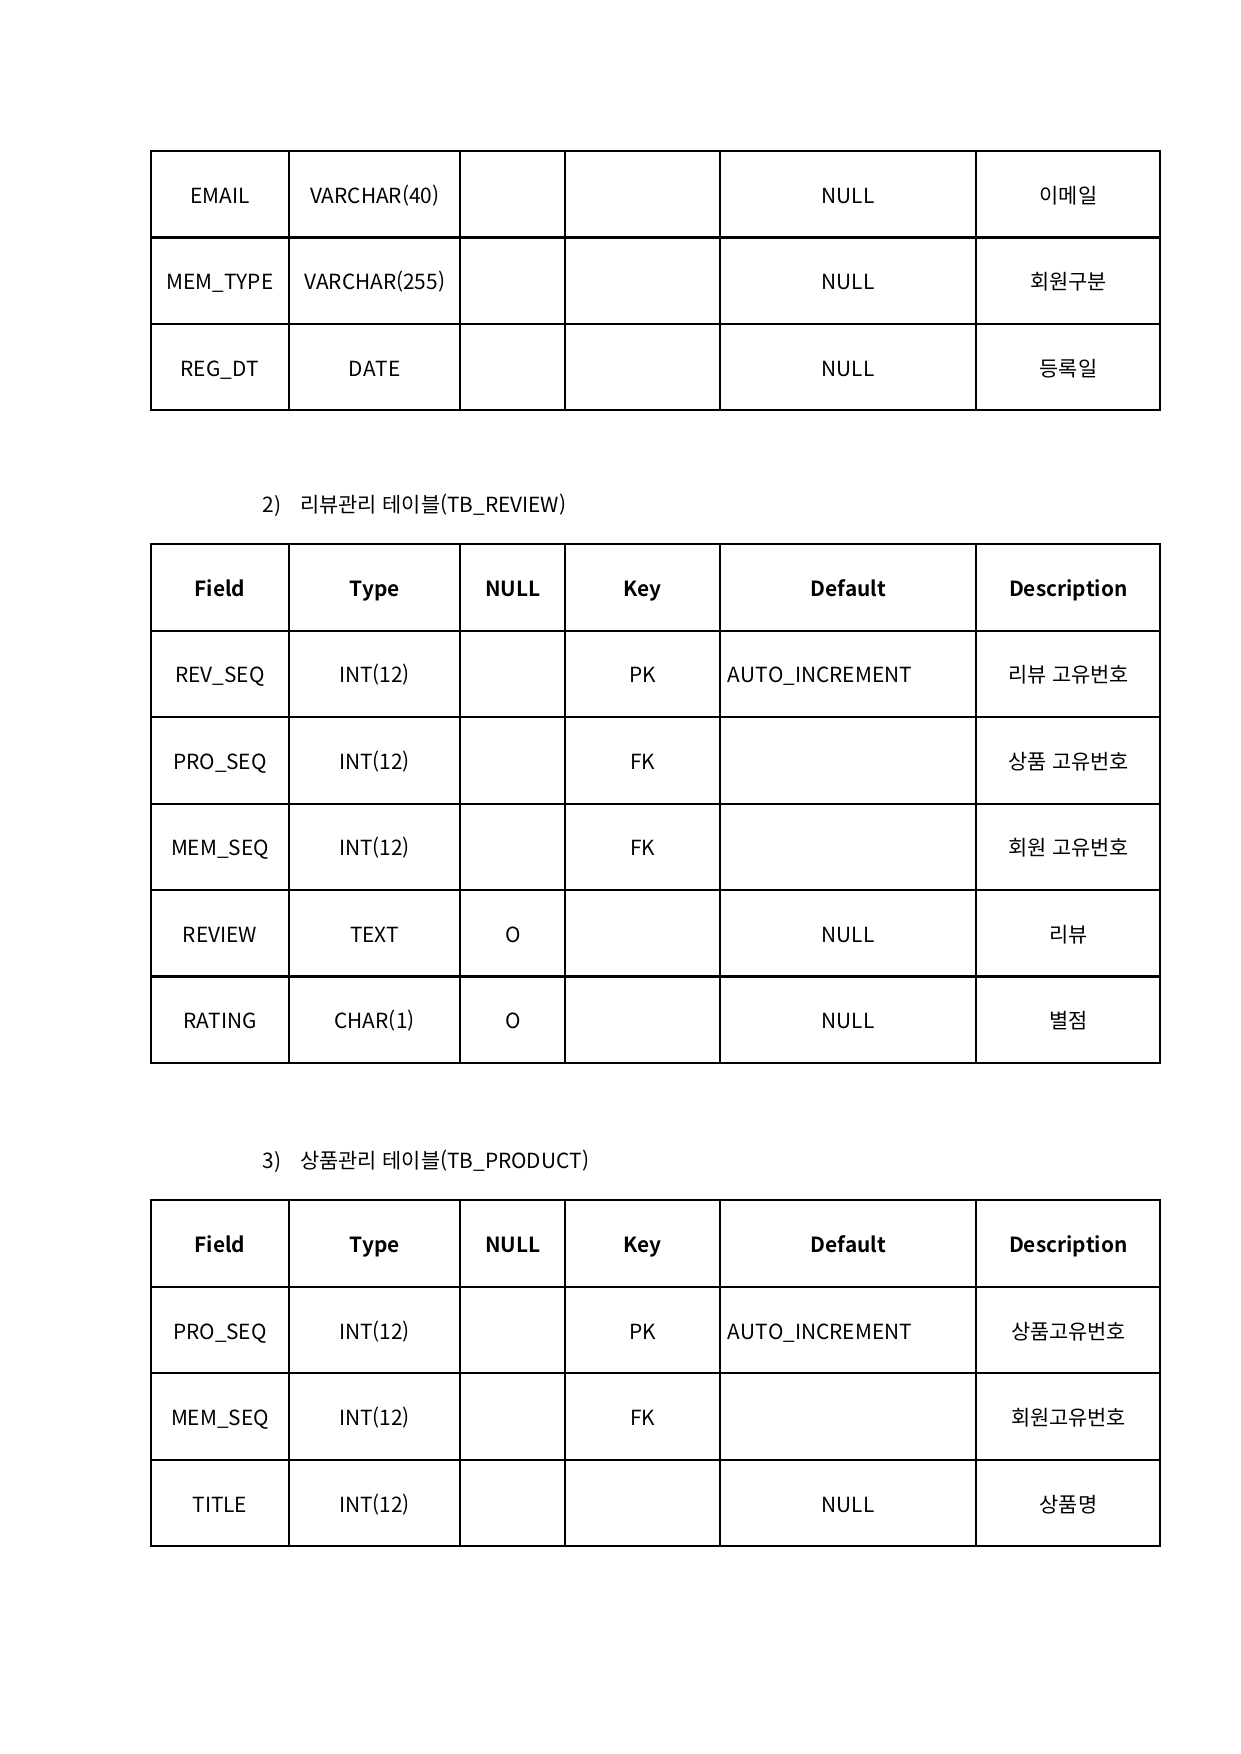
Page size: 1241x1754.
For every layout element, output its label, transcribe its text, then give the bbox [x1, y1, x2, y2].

table_header Type [290, 1201, 459, 1286]
table_cell MEM_TYPE [152, 239, 288, 323]
table_cell FK [566, 718, 719, 802]
table_header Field [152, 545, 288, 629]
table_cell INT(12) [290, 1288, 459, 1372]
table_cell RATING [152, 978, 288, 1062]
table_cell [566, 1461, 719, 1545]
table_cell DATE [290, 325, 459, 409]
table_cell [566, 152, 719, 236]
table_header Description [977, 1201, 1159, 1286]
table_cell O [461, 978, 564, 1062]
table_cell [566, 891, 719, 975]
table_cell INT(12) [290, 632, 459, 716]
table_cell PK [566, 1288, 719, 1372]
table_header Field [152, 1201, 288, 1286]
table_cell 별점 [977, 978, 1159, 1062]
table_header NULL [461, 1201, 564, 1286]
table_cell MEM_SEQ [152, 805, 288, 889]
table_cell 회원고유번호 [977, 1374, 1159, 1459]
table_cell 이메일 [977, 152, 1159, 236]
table_cell [461, 805, 564, 889]
table_cell NULL [721, 152, 975, 236]
table_cell NULL [721, 891, 975, 975]
table_cell 상품 고유번호 [977, 718, 1159, 802]
table_header NULL [461, 545, 564, 629]
table_cell PRO_SEQ [152, 1288, 288, 1372]
table_cell [461, 152, 564, 236]
table_header Type [290, 545, 459, 629]
table_cell 상품명 [977, 1461, 1159, 1545]
table_cell INT(12) [290, 1374, 459, 1459]
table_header Default [721, 1201, 975, 1286]
table_cell [566, 978, 719, 1062]
table_cell NULL [721, 1461, 975, 1545]
table_cell [461, 1461, 564, 1545]
table_cell INT(12) [290, 1461, 459, 1545]
table_cell O [461, 891, 564, 975]
table_cell NULL [721, 325, 975, 409]
table_cell [721, 718, 975, 802]
table_header Description [977, 545, 1159, 629]
table_cell 회원구분 [977, 239, 1159, 323]
table_header Key [566, 1201, 719, 1286]
table_cell FK [566, 805, 719, 889]
table_cell EMAIL [152, 152, 288, 236]
table_cell INT(12) [290, 805, 459, 889]
table_header Default [721, 545, 975, 629]
table_cell TITLE [152, 1461, 288, 1545]
table_cell INT(12) [290, 718, 459, 802]
table_cell [566, 239, 719, 323]
table_cell MEM_SEQ [152, 1374, 288, 1459]
table_cell AUTO_INCREMENT [721, 1288, 975, 1372]
table_cell PRO_SEQ [152, 718, 288, 802]
table_cell REV_SEQ [152, 632, 288, 716]
table_cell TEXT [290, 891, 459, 975]
table_cell 리뷰 [977, 891, 1159, 975]
table_cell [721, 805, 975, 889]
table_cell [566, 325, 719, 409]
table_cell 상품고유번호 [977, 1288, 1159, 1372]
list 상품관리 테이블(TB_PRODUCT) [262, 1144, 1090, 1174]
table_cell VARCHAR(40) [290, 152, 459, 236]
table_cell NULL [721, 239, 975, 323]
table_cell [461, 1374, 564, 1459]
table_cell PK [566, 632, 719, 716]
table_cell [461, 1288, 564, 1372]
table_cell REVIEW [152, 891, 288, 975]
table_cell 회원 고유번호 [977, 805, 1159, 889]
table_cell [461, 325, 564, 409]
table_header Key [566, 545, 719, 629]
table_cell REG_DT [152, 325, 288, 409]
table_cell 등록일 [977, 325, 1159, 409]
table_cell [461, 239, 564, 323]
table_cell [461, 632, 564, 716]
table_cell FK [566, 1374, 719, 1459]
table_cell VARCHAR(255) [290, 239, 459, 323]
table_cell NULL [721, 978, 975, 1062]
table_cell [461, 718, 564, 802]
table_cell [721, 1374, 975, 1459]
table_cell AUTO_INCREMENT [721, 632, 975, 716]
table_cell CHAR(1) [290, 978, 459, 1062]
table_cell 리뷰 고유번호 [977, 632, 1159, 716]
list 리뷰관리 테이블(TB_REVIEW) [262, 488, 1090, 518]
